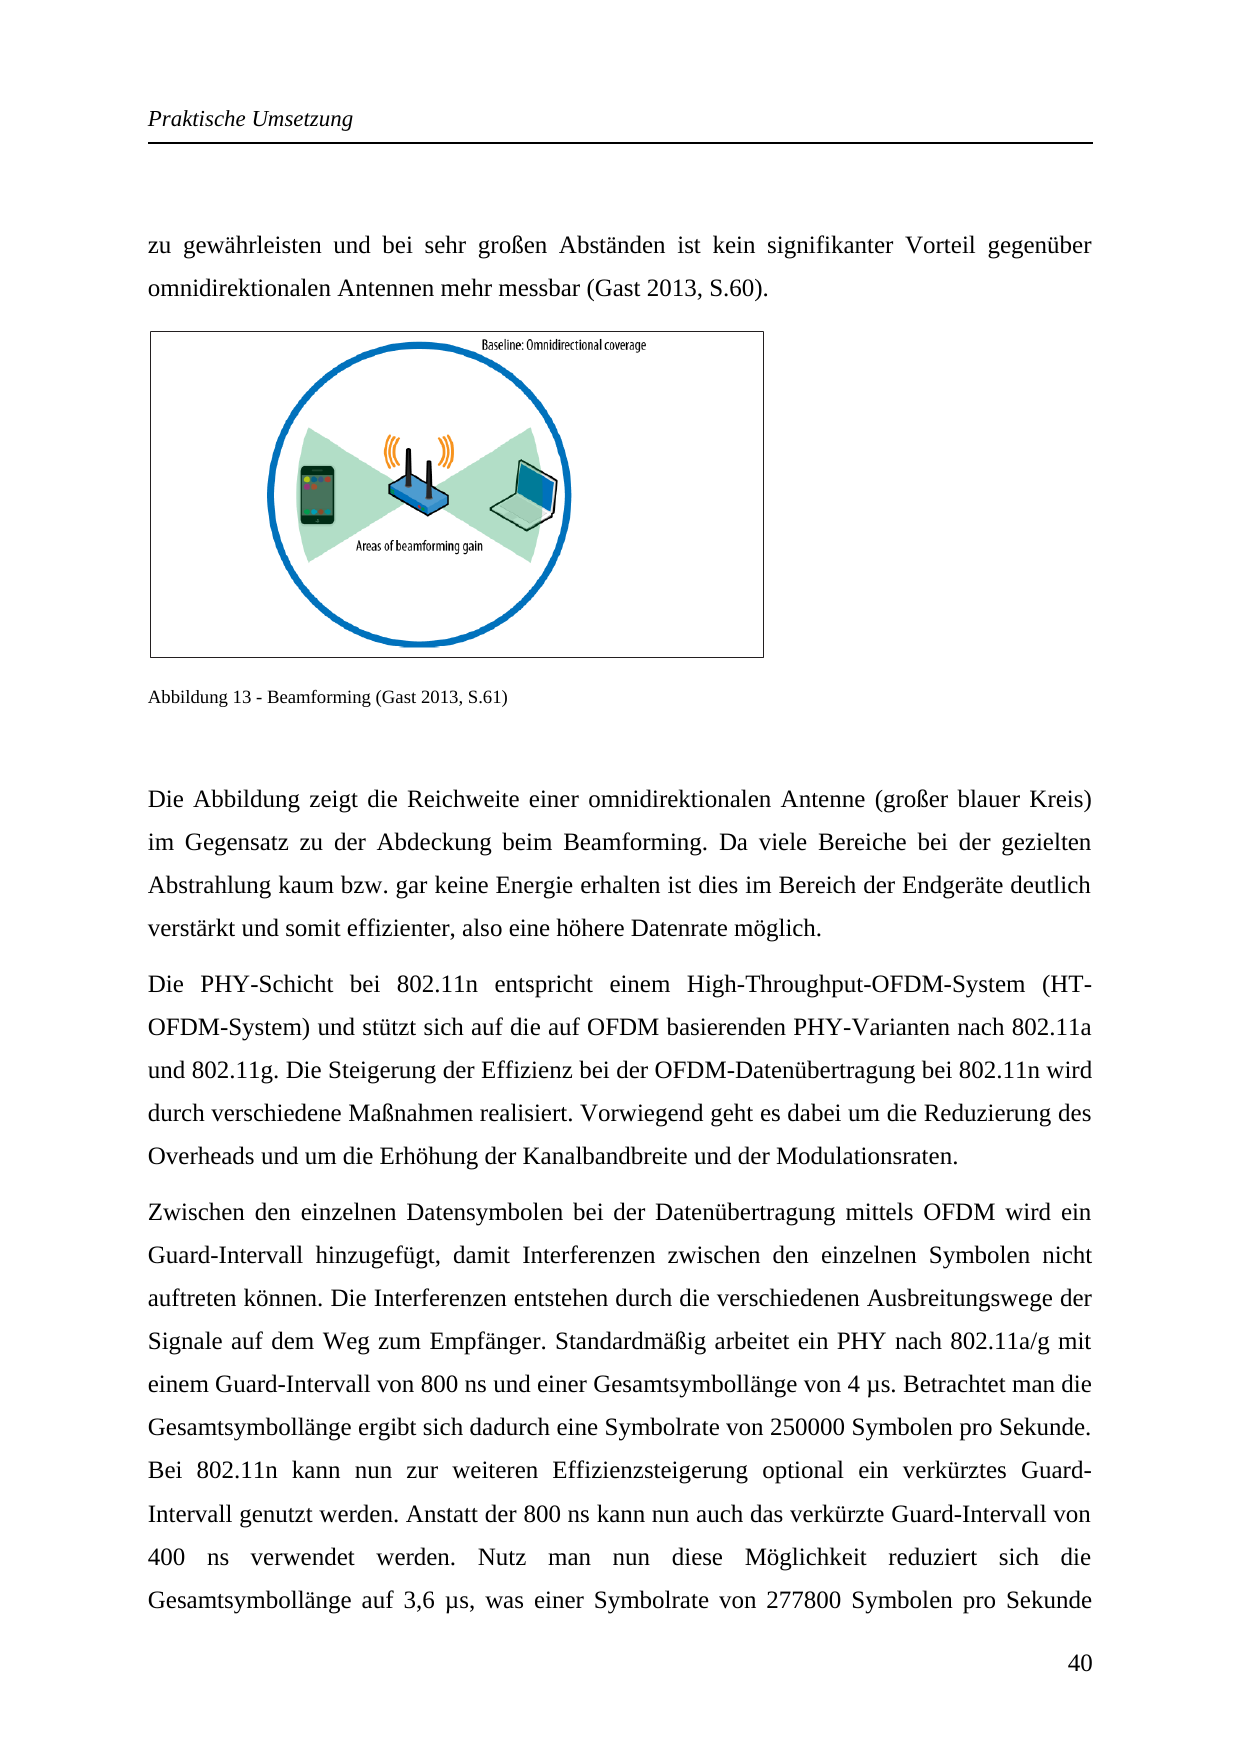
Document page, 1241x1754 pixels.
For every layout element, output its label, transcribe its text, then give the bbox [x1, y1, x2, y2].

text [148, 230, 1093, 302]
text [148, 1197, 1093, 1614]
text Abbildung 13 - Beamforming (Gast 2013, S.61) [148, 686, 1093, 707]
text Die Abbildung zeigt die Reichweite einer omnidirektionalen Antenne (großer blauer Kreis) im Gegensatz zu der Abdeckung beim Beamforming. Da viele Bereiche bei der gezielten Abstrahlung kaum bzw. gar keine Energie erhalten ist dies im Bereich der Endgeräte deutlich verstärkt und somit effizienter, also eine höhere Datenrate möglich. [148, 784, 1093, 942]
picture [147, 328, 767, 661]
text Die PHY-Schicht bei 802.11n entspricht einem High-Throughput-OFDM-System (HT-OFDM-System) und stützt sich auf die auf OFDM basierenden PHY-Varianten nach 802.11a und 802.11g. Die Steigerung der Effizienz bei der OFDM-Datenübertragung bei 802.11n wird durch verschiedene Maßnahmen realisiert. Vorwiegend geht es dabei um die Reduzierung des Overheads und um die Erhöhung der Kanalbandbreite und der Modulationsraten. [148, 969, 1093, 1170]
